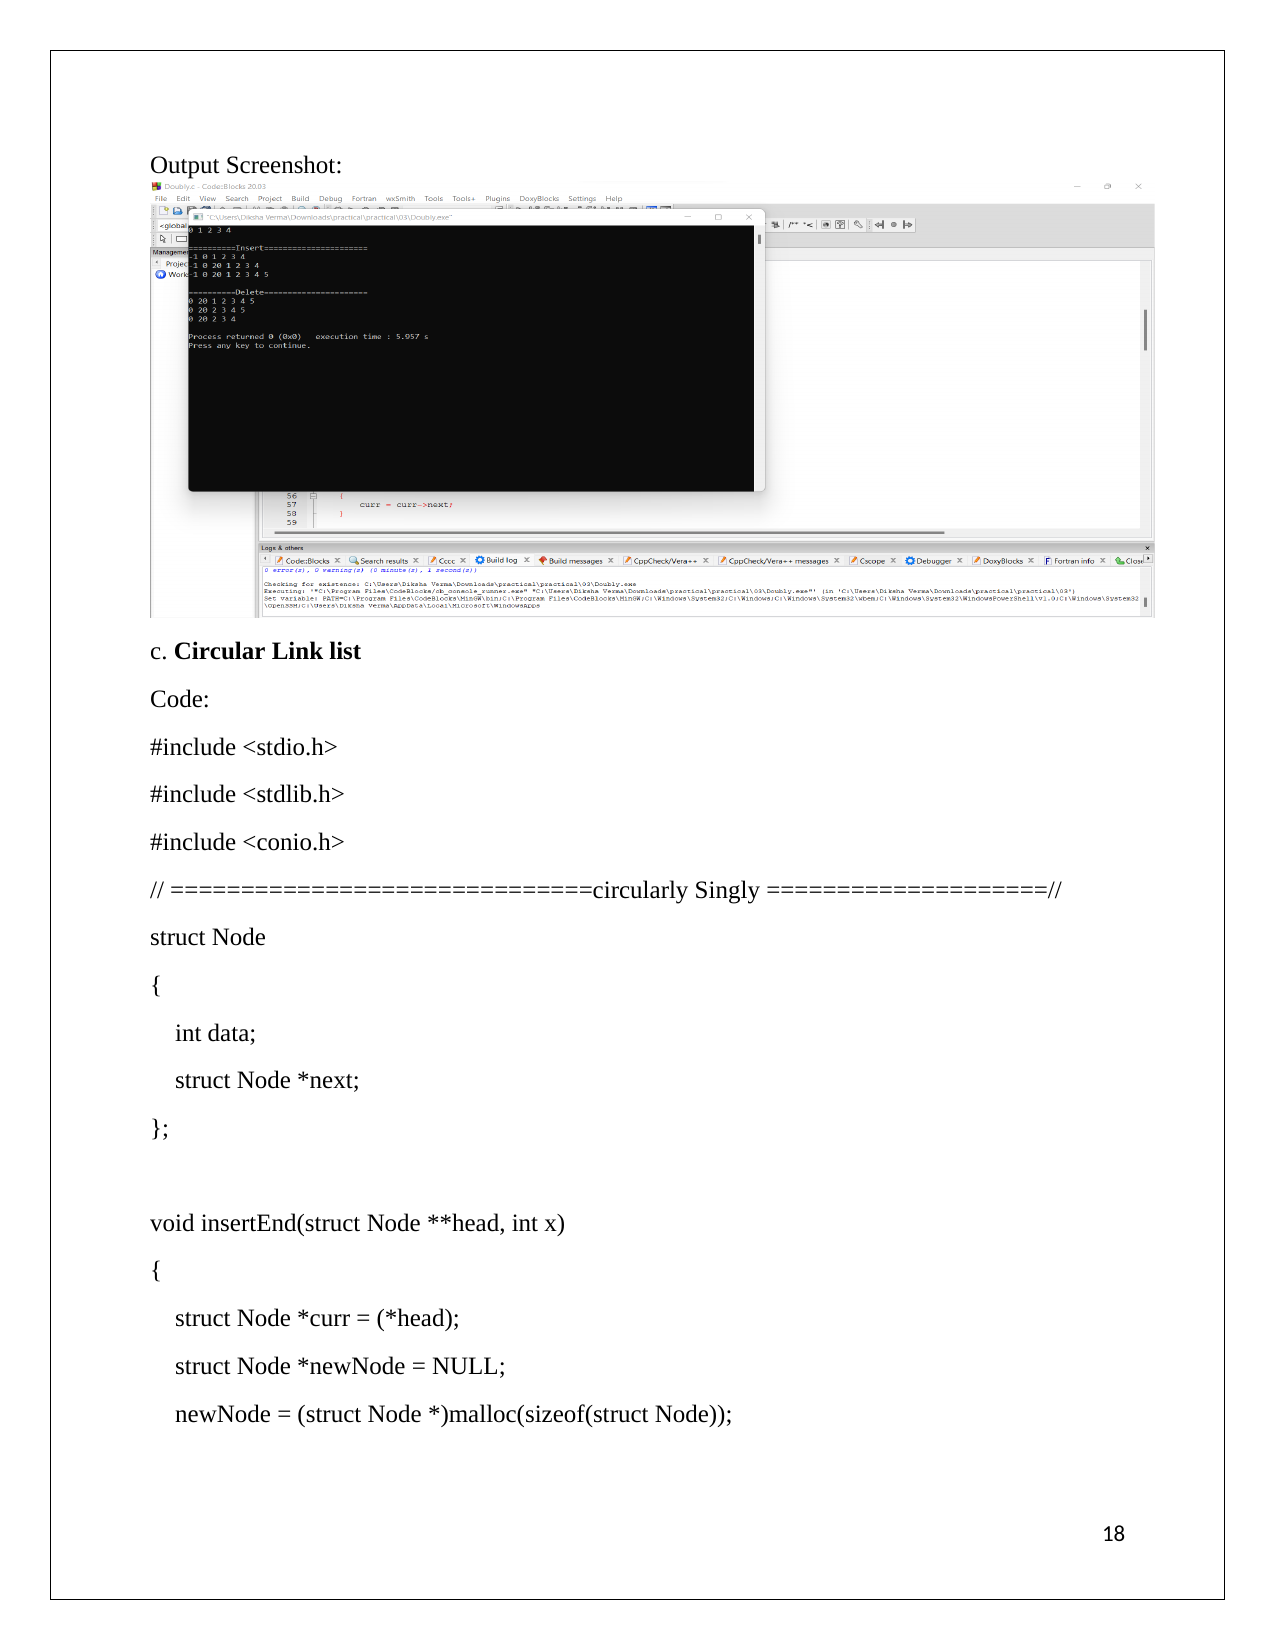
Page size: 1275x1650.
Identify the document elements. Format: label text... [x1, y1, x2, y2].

text { [150, 1256, 1125, 1284]
text { [150, 970, 1125, 999]
text newNode = (struct Node *)malloc(sizeof(struct Node)); [150, 1399, 1125, 1427]
text Output Screenshot: [150, 150, 1125, 181]
text struct Node *curr = (*head); [150, 1303, 1125, 1332]
text void insertEnd(struct Node **head, int x) [150, 1208, 1125, 1237]
text struct Node *next; [150, 1066, 1125, 1094]
text }; [150, 1113, 1125, 1142]
picture [150, 181, 1155, 618]
text #include <stdlib.h> [150, 779, 1125, 808]
text struct Node *newNode = NULL; [150, 1351, 1125, 1380]
text #include <stdio.h> [150, 732, 1125, 760]
text int data; [150, 1018, 1125, 1047]
text #include <conio.h> [150, 827, 1125, 856]
text // ==============================circularly Singly ====================// [150, 875, 1125, 903]
text Code: [150, 684, 1125, 713]
text c. Circular Link list [150, 636, 1125, 665]
text struct Node [150, 922, 1125, 951]
